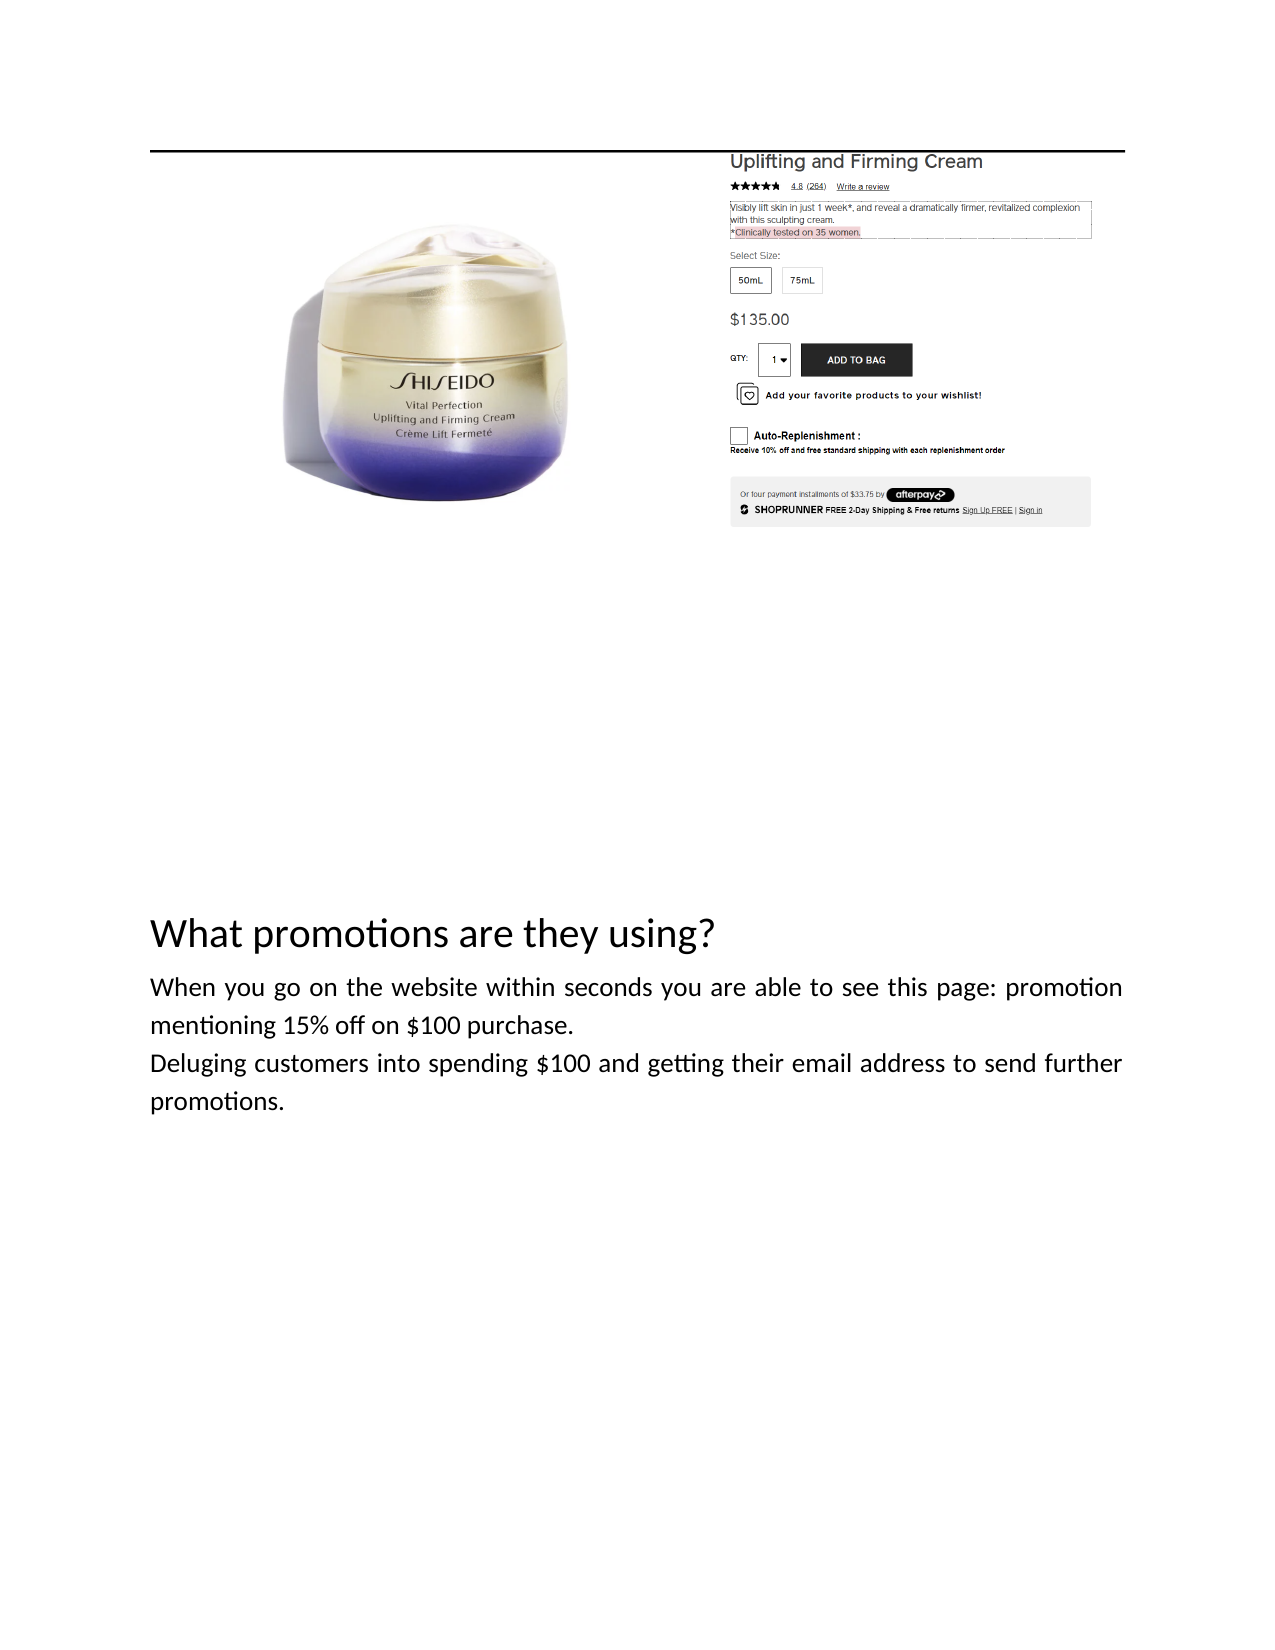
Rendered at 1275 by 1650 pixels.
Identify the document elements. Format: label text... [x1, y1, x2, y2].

text When you go on the website within seconds you are able to see this page: promotion mentioning 15% off on $100 purchase. [150, 1003, 1125, 1041]
text Deluging customers into spending $100 and getting their email address to send further promotions. [150, 1079, 1125, 1117]
subtitle What promotions are they using? [150, 907, 1125, 957]
picture [150, 150, 1125, 540]
